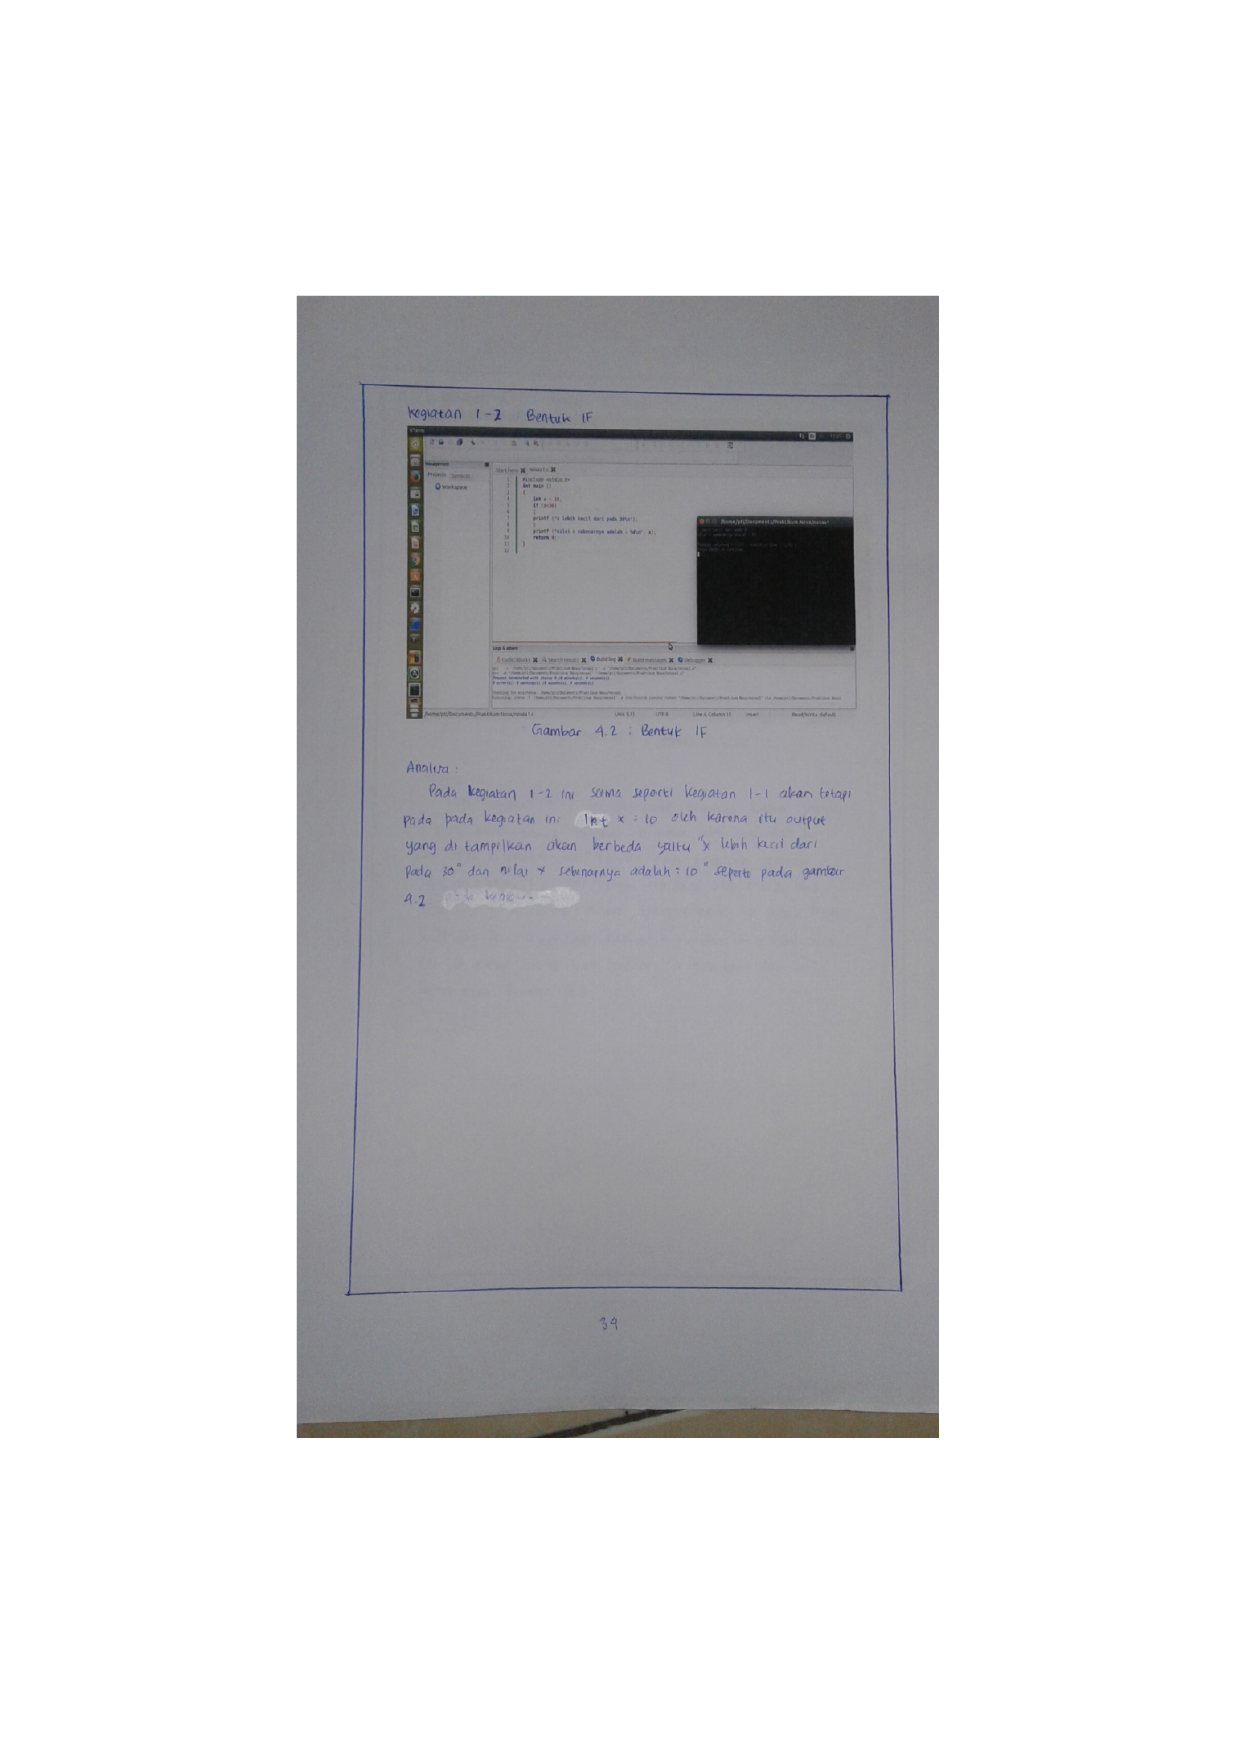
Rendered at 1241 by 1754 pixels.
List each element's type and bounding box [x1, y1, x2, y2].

picture [297, 297, 938, 1438]
